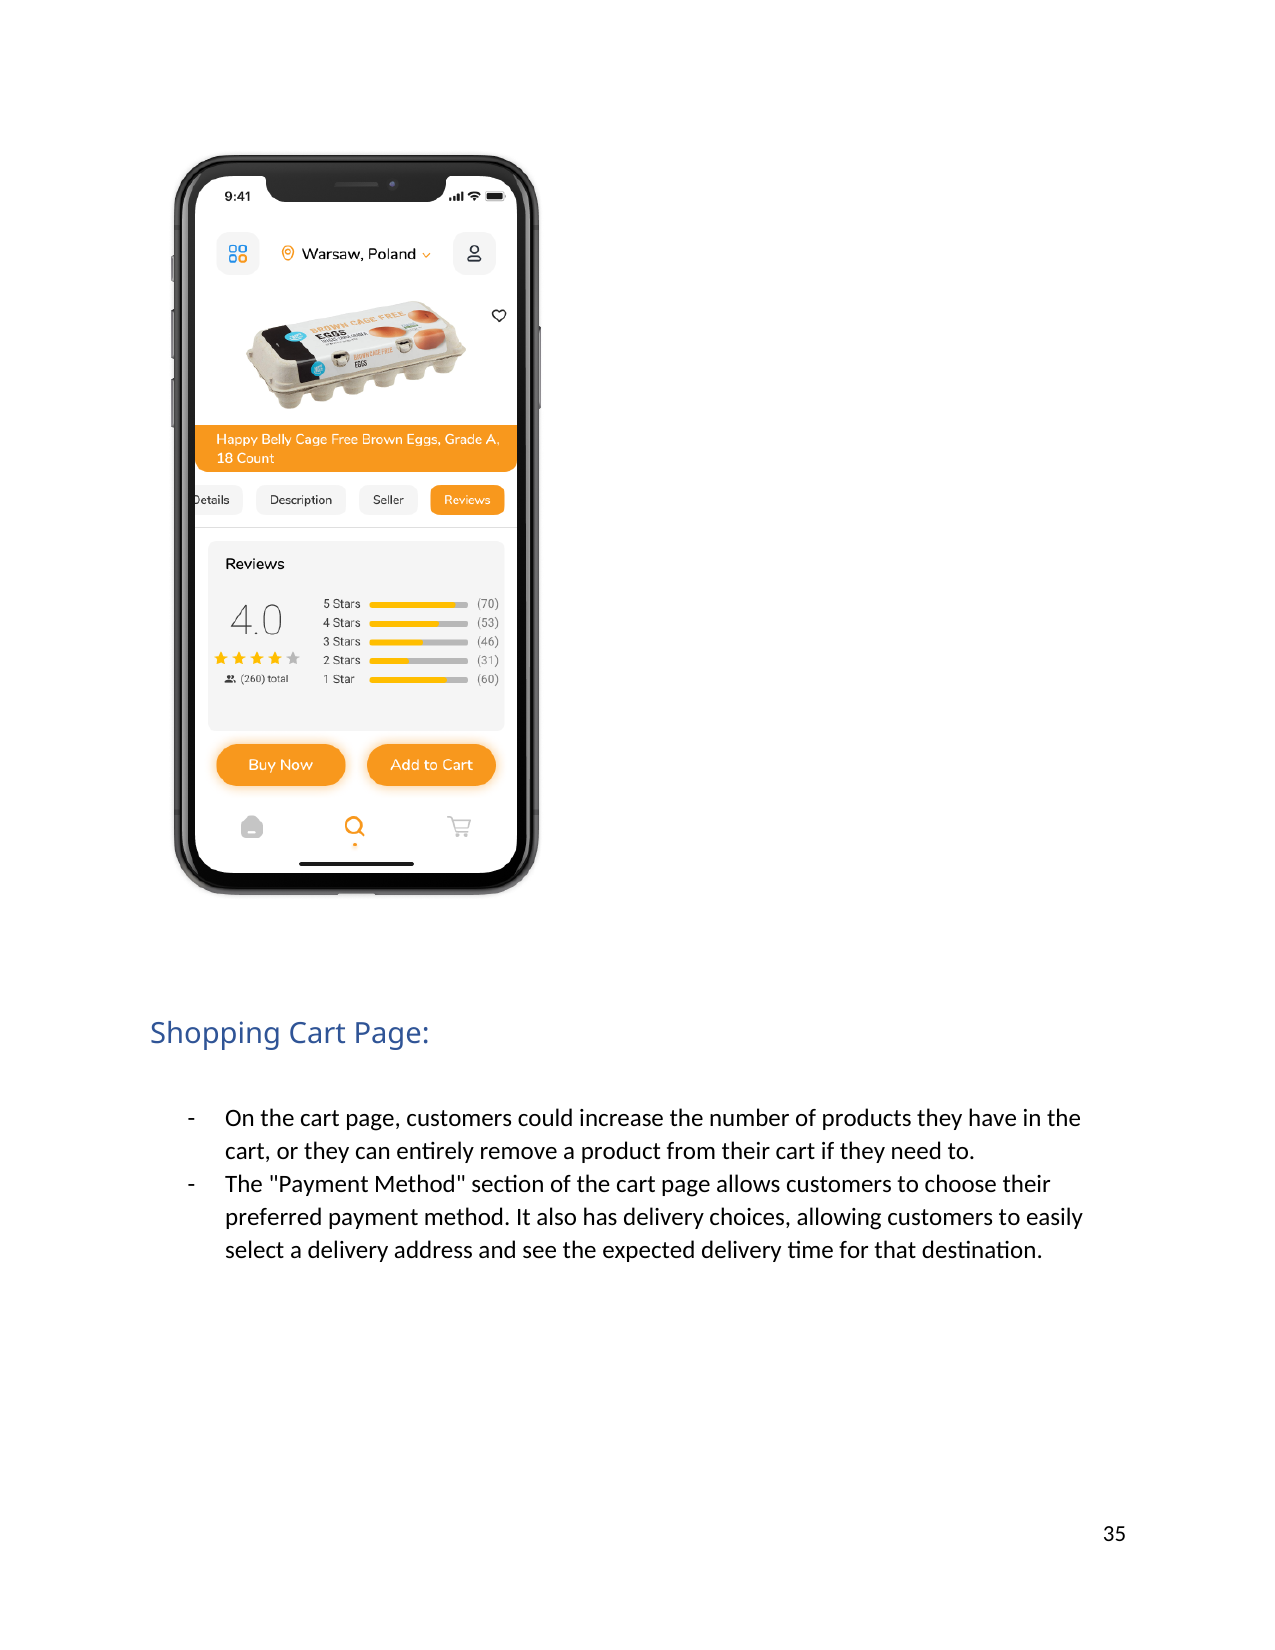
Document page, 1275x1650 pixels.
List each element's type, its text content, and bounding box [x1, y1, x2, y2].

subtitle Shopping Cart Page: [150, 1013, 1125, 1052]
list The "Payment Method" section of the cart page allows customers to choose their preferred payment method. It also has delivery choices, allowing customers to easily select a delivery address and see the expected delivery time for that destination. [187, 1168, 1125, 1264]
list On the cart page, customers could increase the number of products they have in the cart, or they can entirely remove a product from their cart if they need to. [187, 1102, 1125, 1166]
